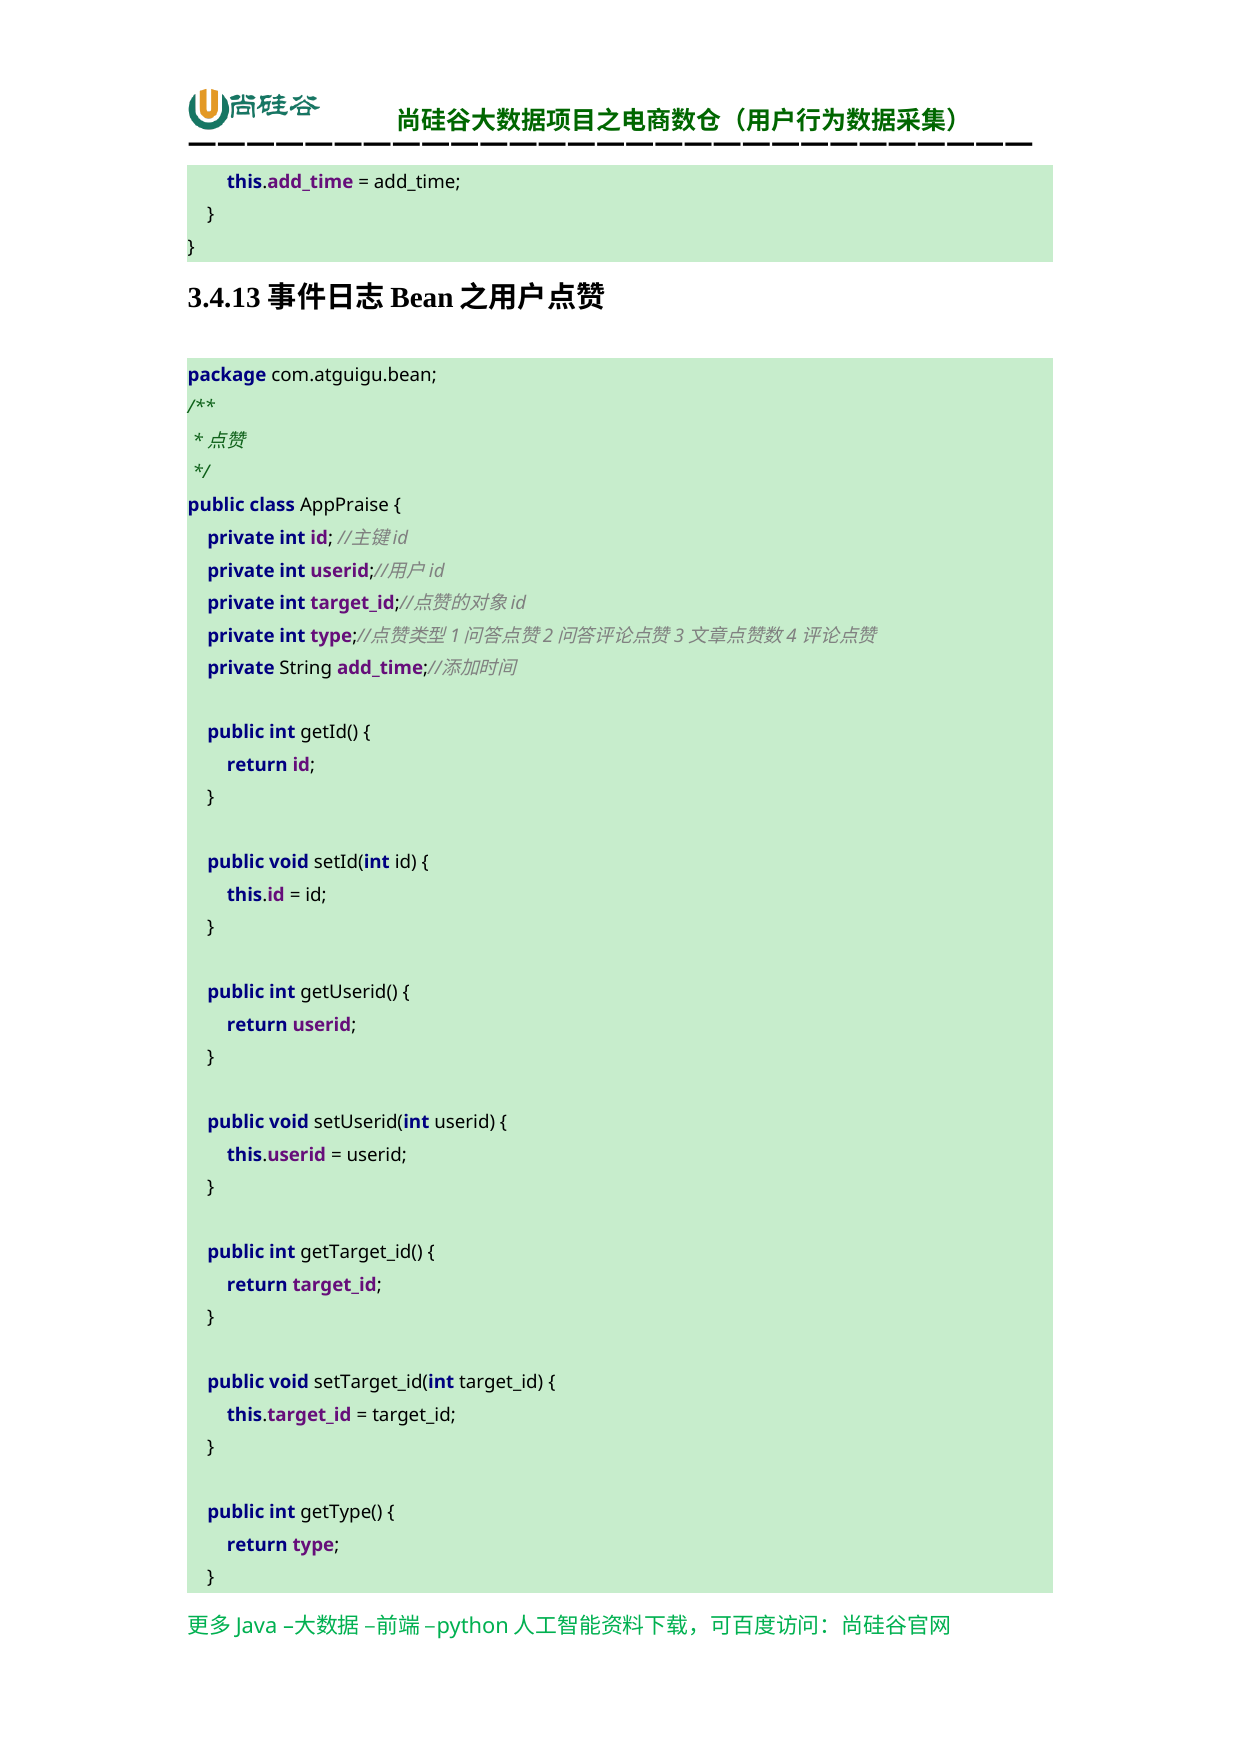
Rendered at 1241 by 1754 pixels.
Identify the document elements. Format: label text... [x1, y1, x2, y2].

subtitle 3.4.13 事件日志Bean之用户点赞 [187, 262, 1053, 327]
picture [187, 88, 320, 130]
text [187, 165, 1053, 262]
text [187, 358, 1053, 1593]
